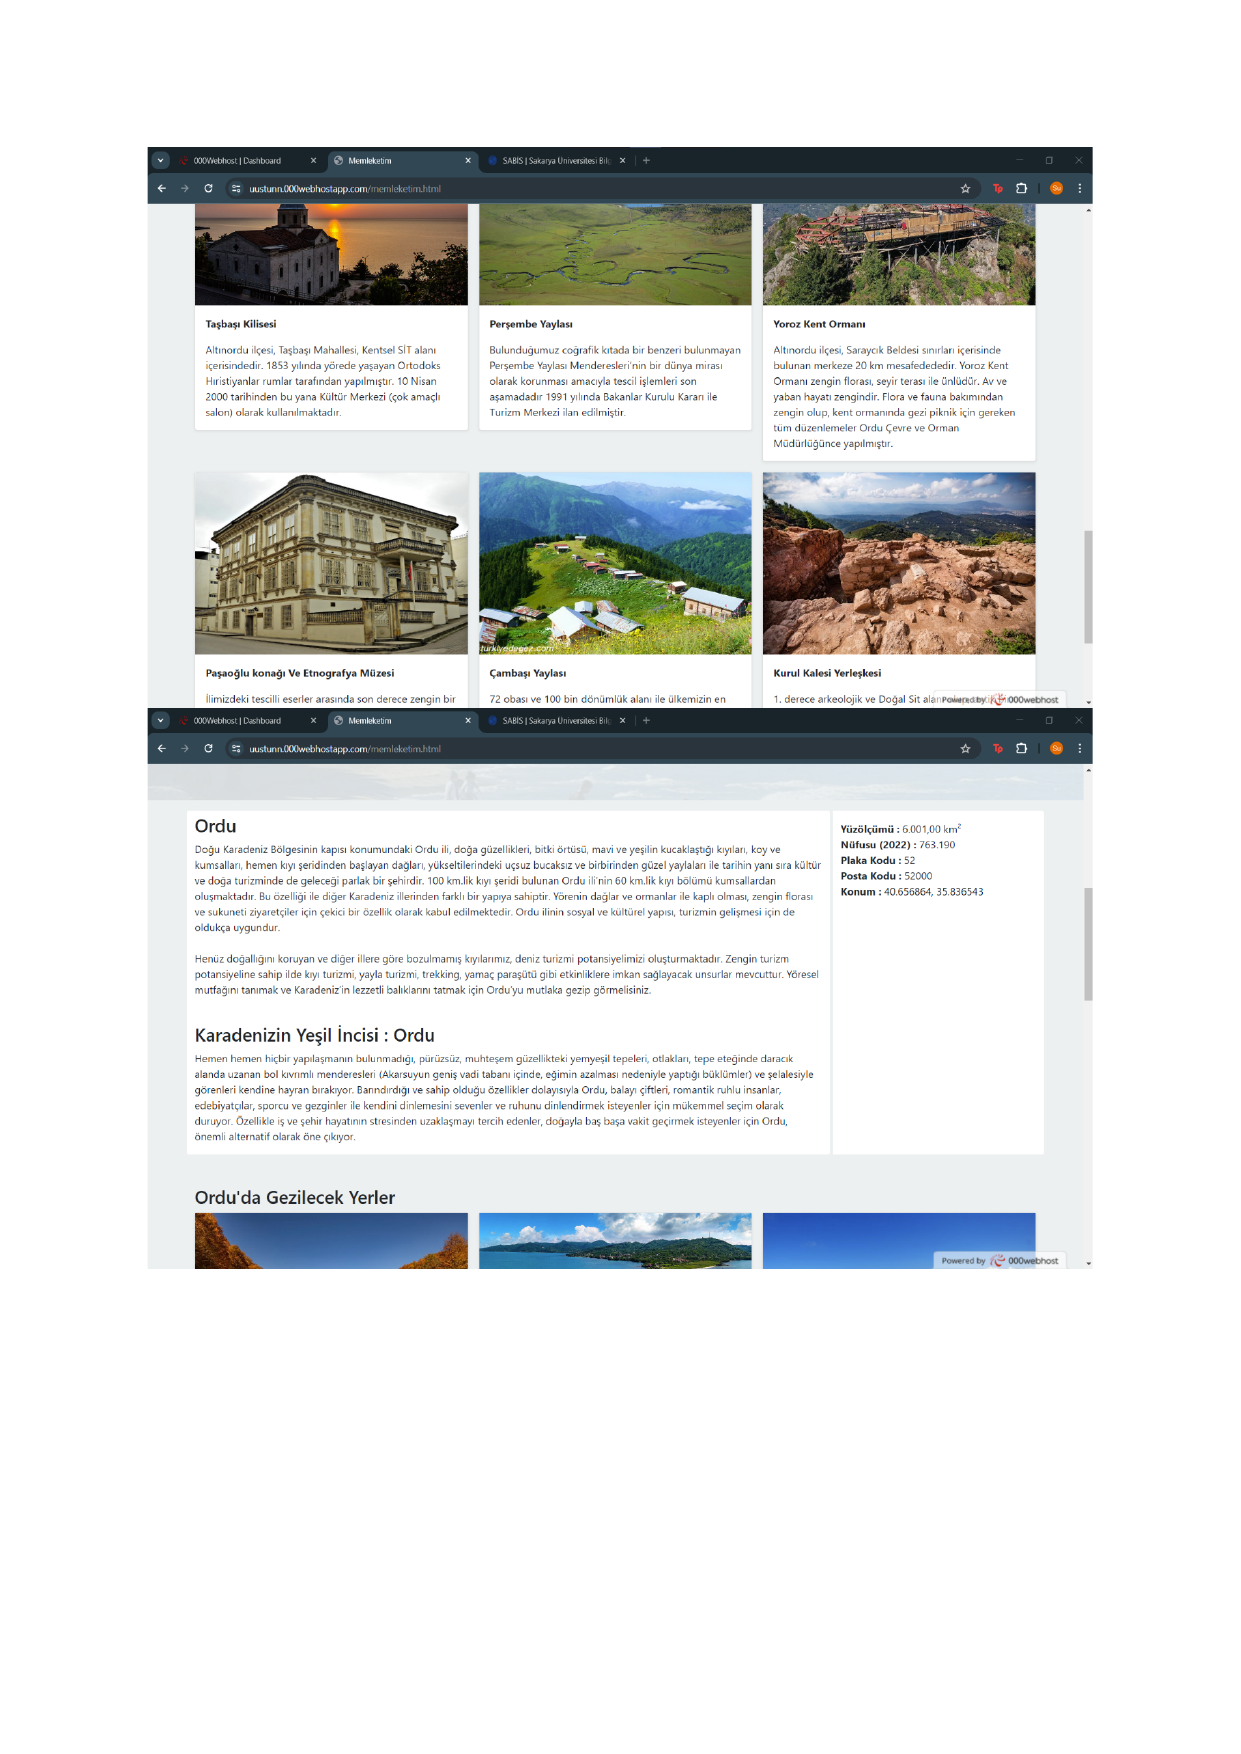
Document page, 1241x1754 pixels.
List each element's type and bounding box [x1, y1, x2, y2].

picture [147, 147, 1093, 1269]
